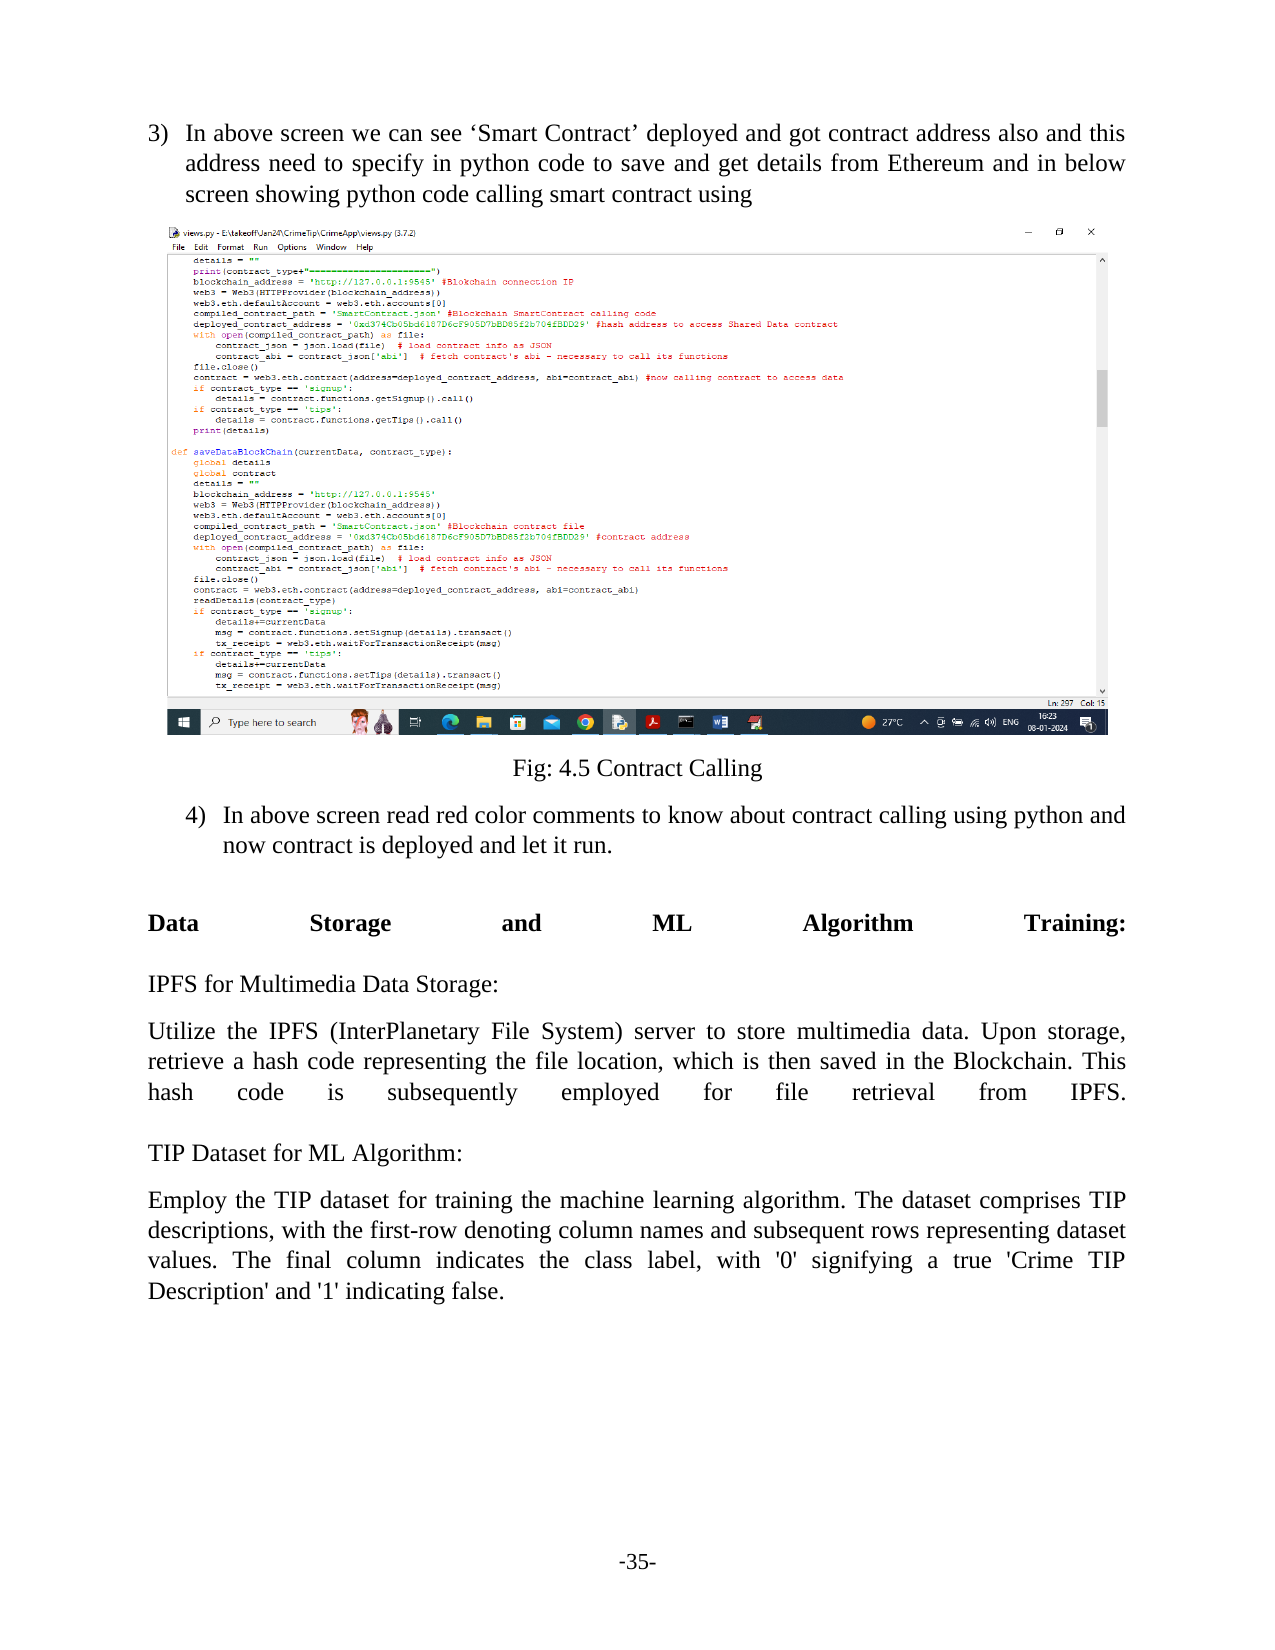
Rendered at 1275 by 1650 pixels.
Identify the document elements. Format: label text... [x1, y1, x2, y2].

text Utilize the IPFS (InterPlanetary File System) server to store multimedia data. Upon storage, retrieve a hash code representing the file location, which is then saved in the Blockchain. This hash code is subsequently employed for file retrieval from IPFS. TIP Dataset for ML Algorithm: [148, 1016, 1127, 1166]
text Fig: 4.5 Contract Calling [148, 753, 1127, 782]
list In above screen read red color comments to know about contract calling using python and now contract is deployed and let it run. [185, 800, 1127, 859]
list In above screen we can see ‘Smart Contract’ deployed and got contract address also and this address need to specify in python code to save and get details from Ethereum and in below screen showing python code calling smart contract using [148, 118, 1127, 208]
text Employ the TIP dataset for training the machine learning algorithm. The dataset comprises TIP descriptions, with the first-row denoting column names and subsequent rows representing dataset values. The final column indicates the class label, with '0' signifying a true 'Crime TIP Description' and '1' indicating false. [148, 1185, 1127, 1305]
text Data Storage and ML Algorithm Training: IPFS for Multimedia Data Storage: [148, 908, 1127, 998]
picture [167, 226, 1108, 735]
